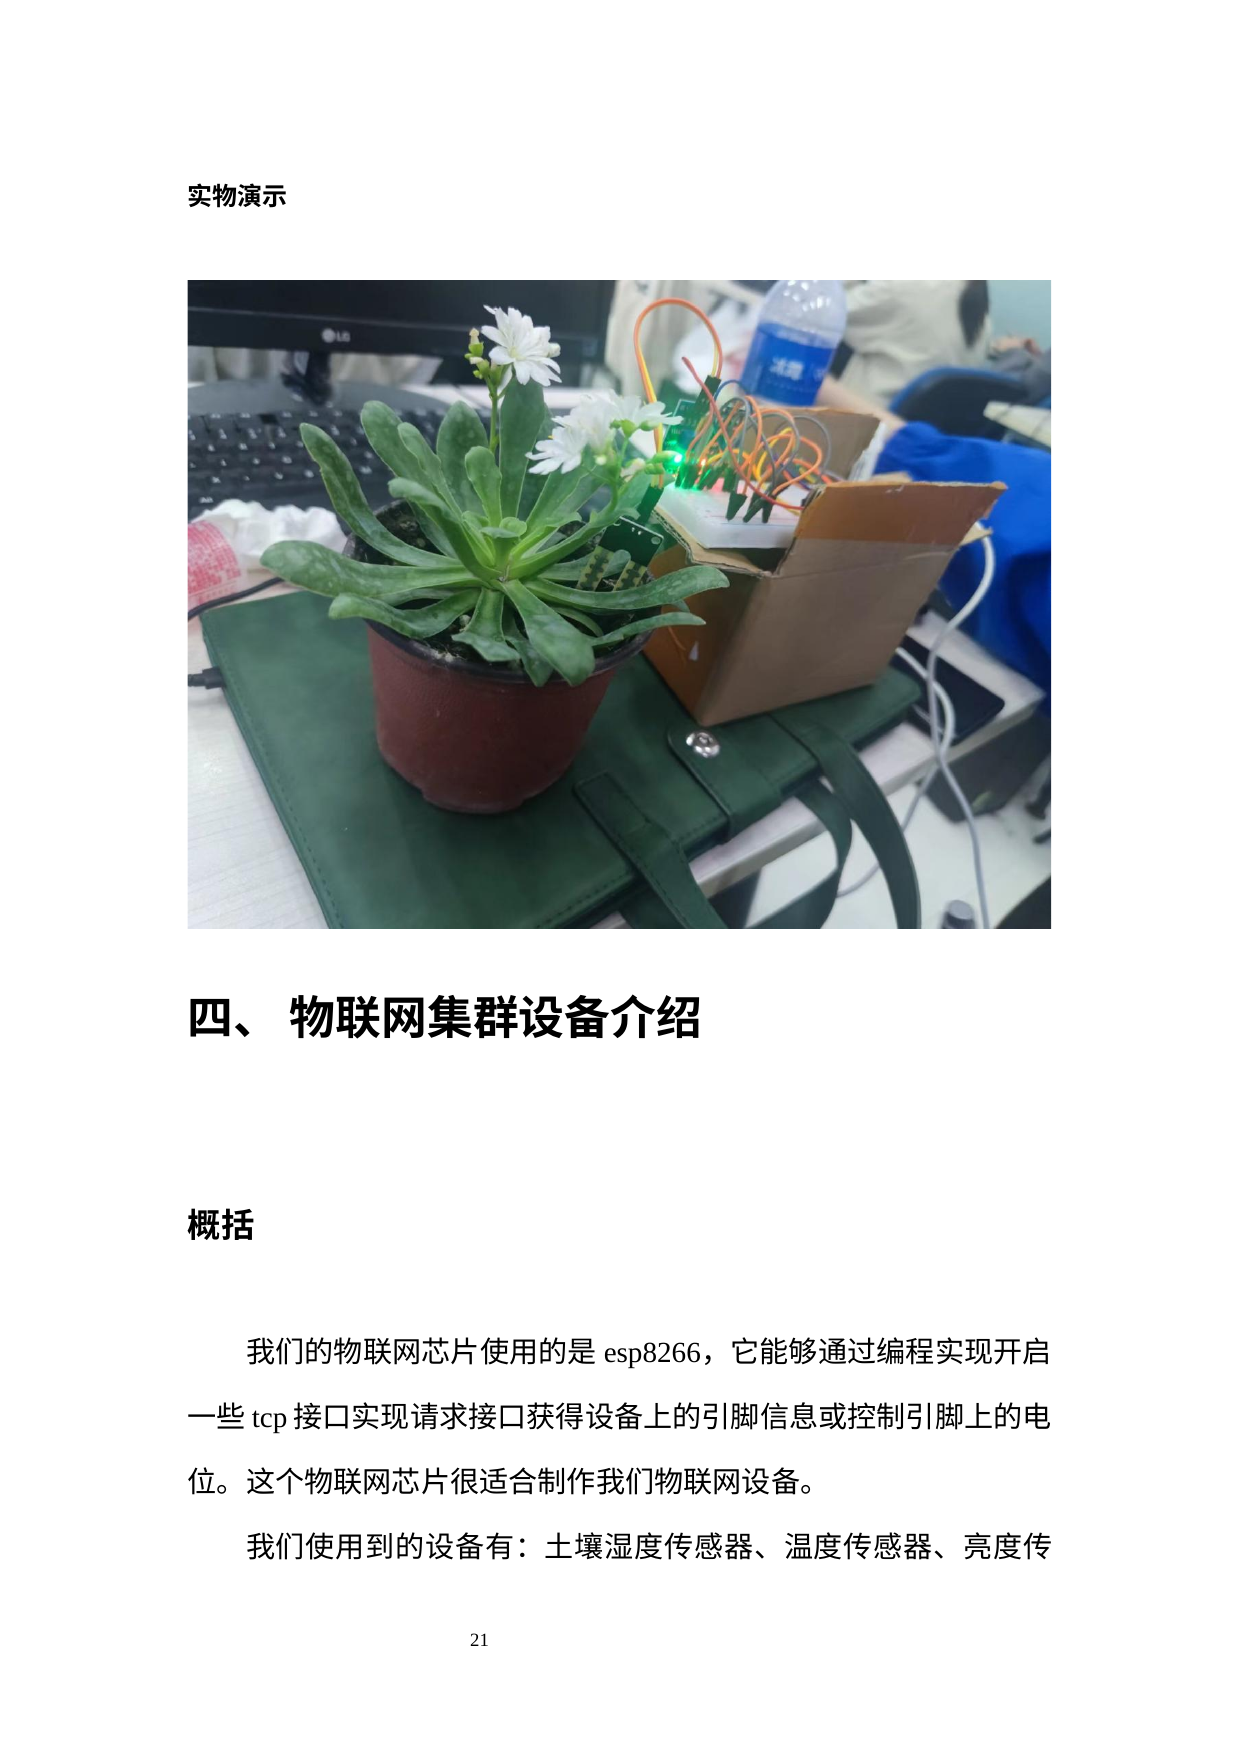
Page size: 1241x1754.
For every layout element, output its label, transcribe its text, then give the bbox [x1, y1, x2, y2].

subtitle 实物演示 [187, 162, 1053, 227]
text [187, 1512, 1053, 1577]
picture [187, 280, 1052, 929]
subtitle 概括 [187, 1190, 1053, 1255]
subtitle 物联网集群设备介绍 [187, 966, 1053, 1063]
text 我们的物联网芯片使用的是esp8266，它能够通过编程实现开启一些tcp接口实现请求接口获得设备上的引脚信息或控制引脚上的电位。这个物联网芯片很适合制作我们物联网设备。 [187, 1317, 1053, 1512]
